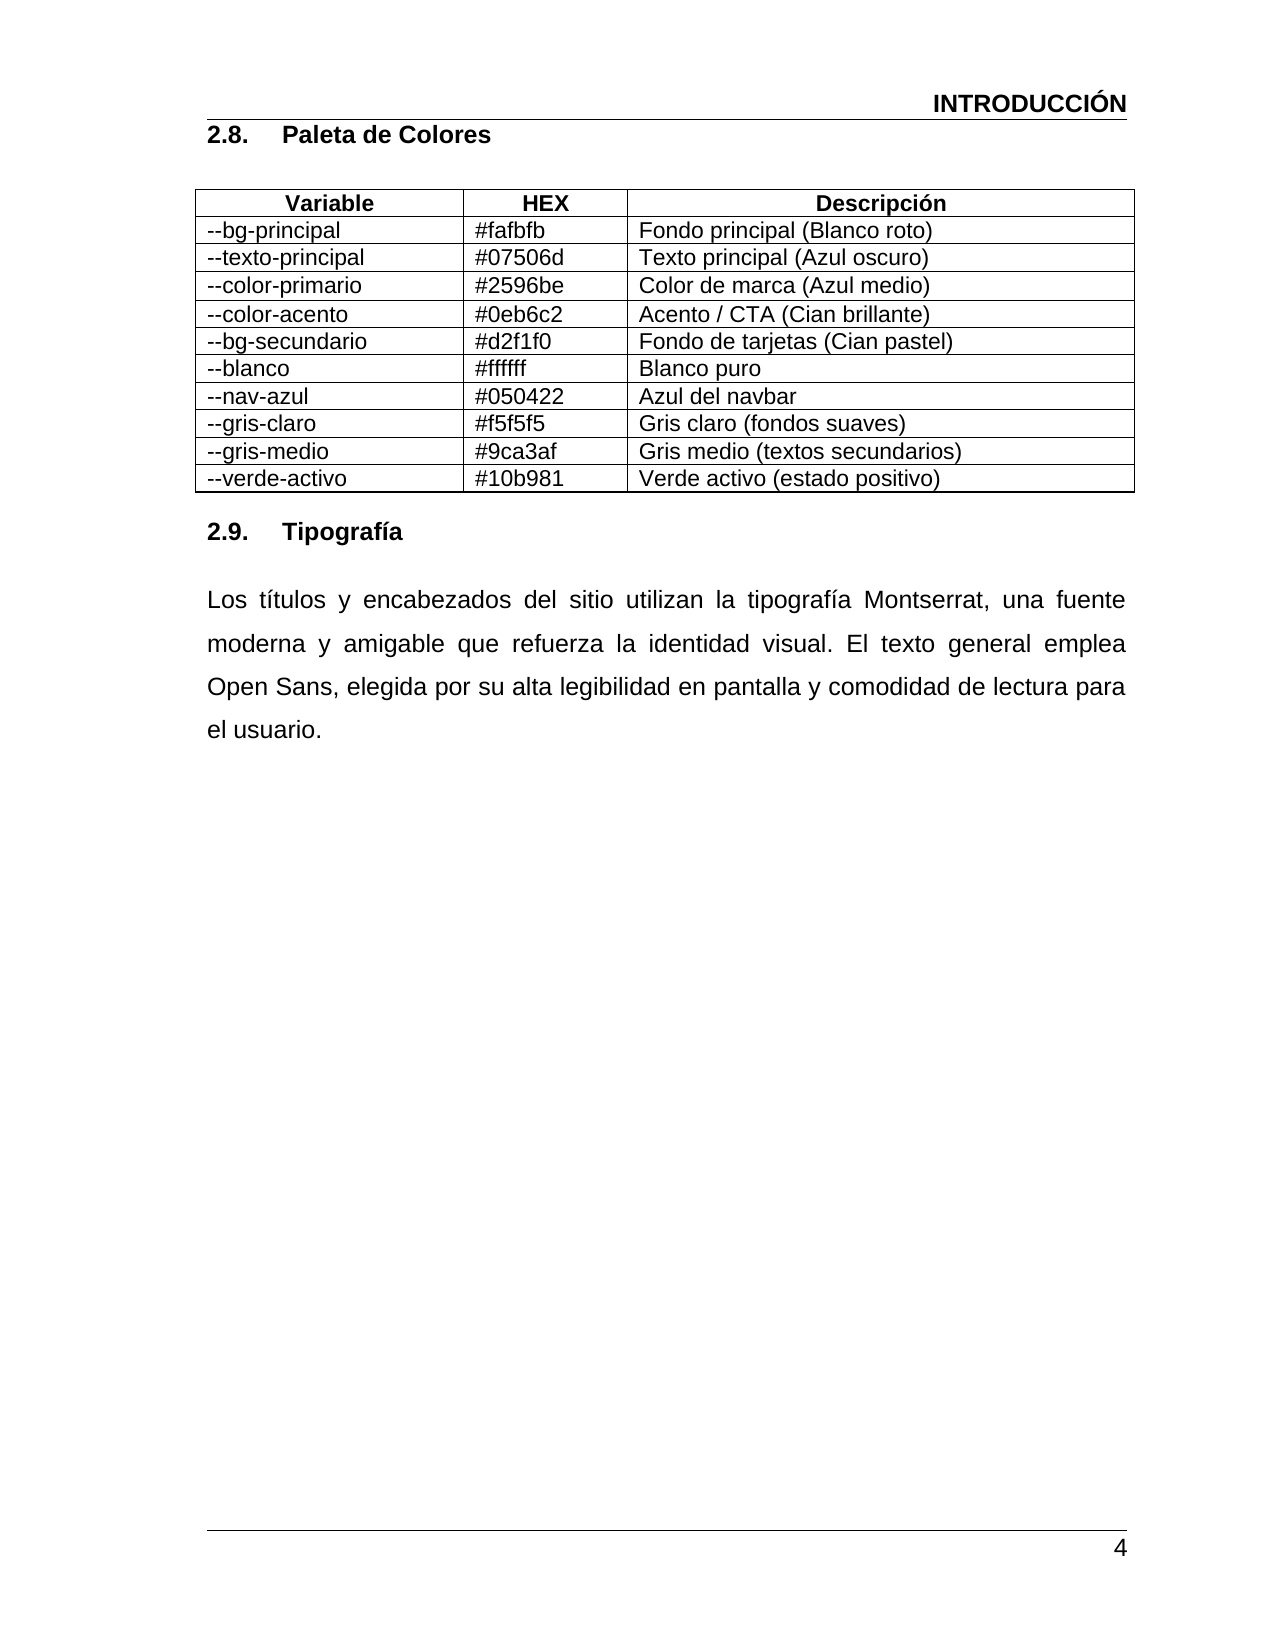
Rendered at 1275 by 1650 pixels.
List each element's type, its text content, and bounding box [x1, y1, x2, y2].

table_cell #2596be [464, 272, 627, 299]
table_cell --verde-activo [196, 465, 463, 491]
table_header Variable [196, 190, 463, 216]
table_cell #050422 [464, 383, 627, 409]
table_cell Texto principal (Azul oscuro) [628, 244, 1134, 271]
table_cell --blanco [196, 355, 463, 382]
table_cell Gris claro (fondos suaves) [628, 410, 1134, 437]
table_cell --color-acento [196, 301, 463, 327]
table_header Descripción [628, 190, 1134, 216]
table_cell #0eb6c2 [464, 301, 627, 327]
table_cell #d2f1f0 [464, 328, 627, 354]
table_cell --bg-principal [196, 217, 463, 243]
table_cell Fondo de tarjetas (Cian pastel) [628, 328, 1134, 354]
table_cell #07506d [464, 244, 627, 271]
table_cell #f5f5f5 [464, 410, 627, 437]
table_cell --gris-claro [196, 410, 463, 437]
table_cell #10b981 [464, 465, 627, 491]
table_cell #ffffff [464, 355, 627, 382]
table_cell Color de marca (Azul medio) [628, 272, 1134, 299]
table_cell Fondo principal (Blanco roto) [628, 217, 1134, 243]
table_cell #fafbfb [464, 217, 627, 243]
subtitle Tipografía [207, 517, 1127, 546]
table_cell Gris medio (textos secundarios) [628, 438, 1134, 464]
table_cell Blanco puro [628, 355, 1134, 382]
text Los títulos y encabezados del sitio utilizan la tipografía Montserrat, una fuente moderna y amigable que refuerza la identidad visual. El texto general emplea Open Sans, elegida por su alta legibilidad en pantalla y comodidad de lectura para el usuario. [207, 586, 1127, 744]
table_cell --bg-secundario [196, 328, 463, 354]
subtitle Paleta de Colores [207, 120, 1127, 149]
table_cell Acento / CTA (Cian brillante) [628, 301, 1134, 327]
table_cell Verde activo (estado positivo) [628, 465, 1134, 491]
table_header HEX [464, 190, 627, 216]
table_cell #9ca3af [464, 438, 627, 464]
table_cell --color-primario [196, 272, 463, 299]
table_cell Azul del navbar [628, 383, 1134, 409]
table_cell --nav-azul [196, 383, 463, 409]
table_cell --gris-medio [196, 438, 463, 464]
table_cell --texto-principal [196, 244, 463, 271]
